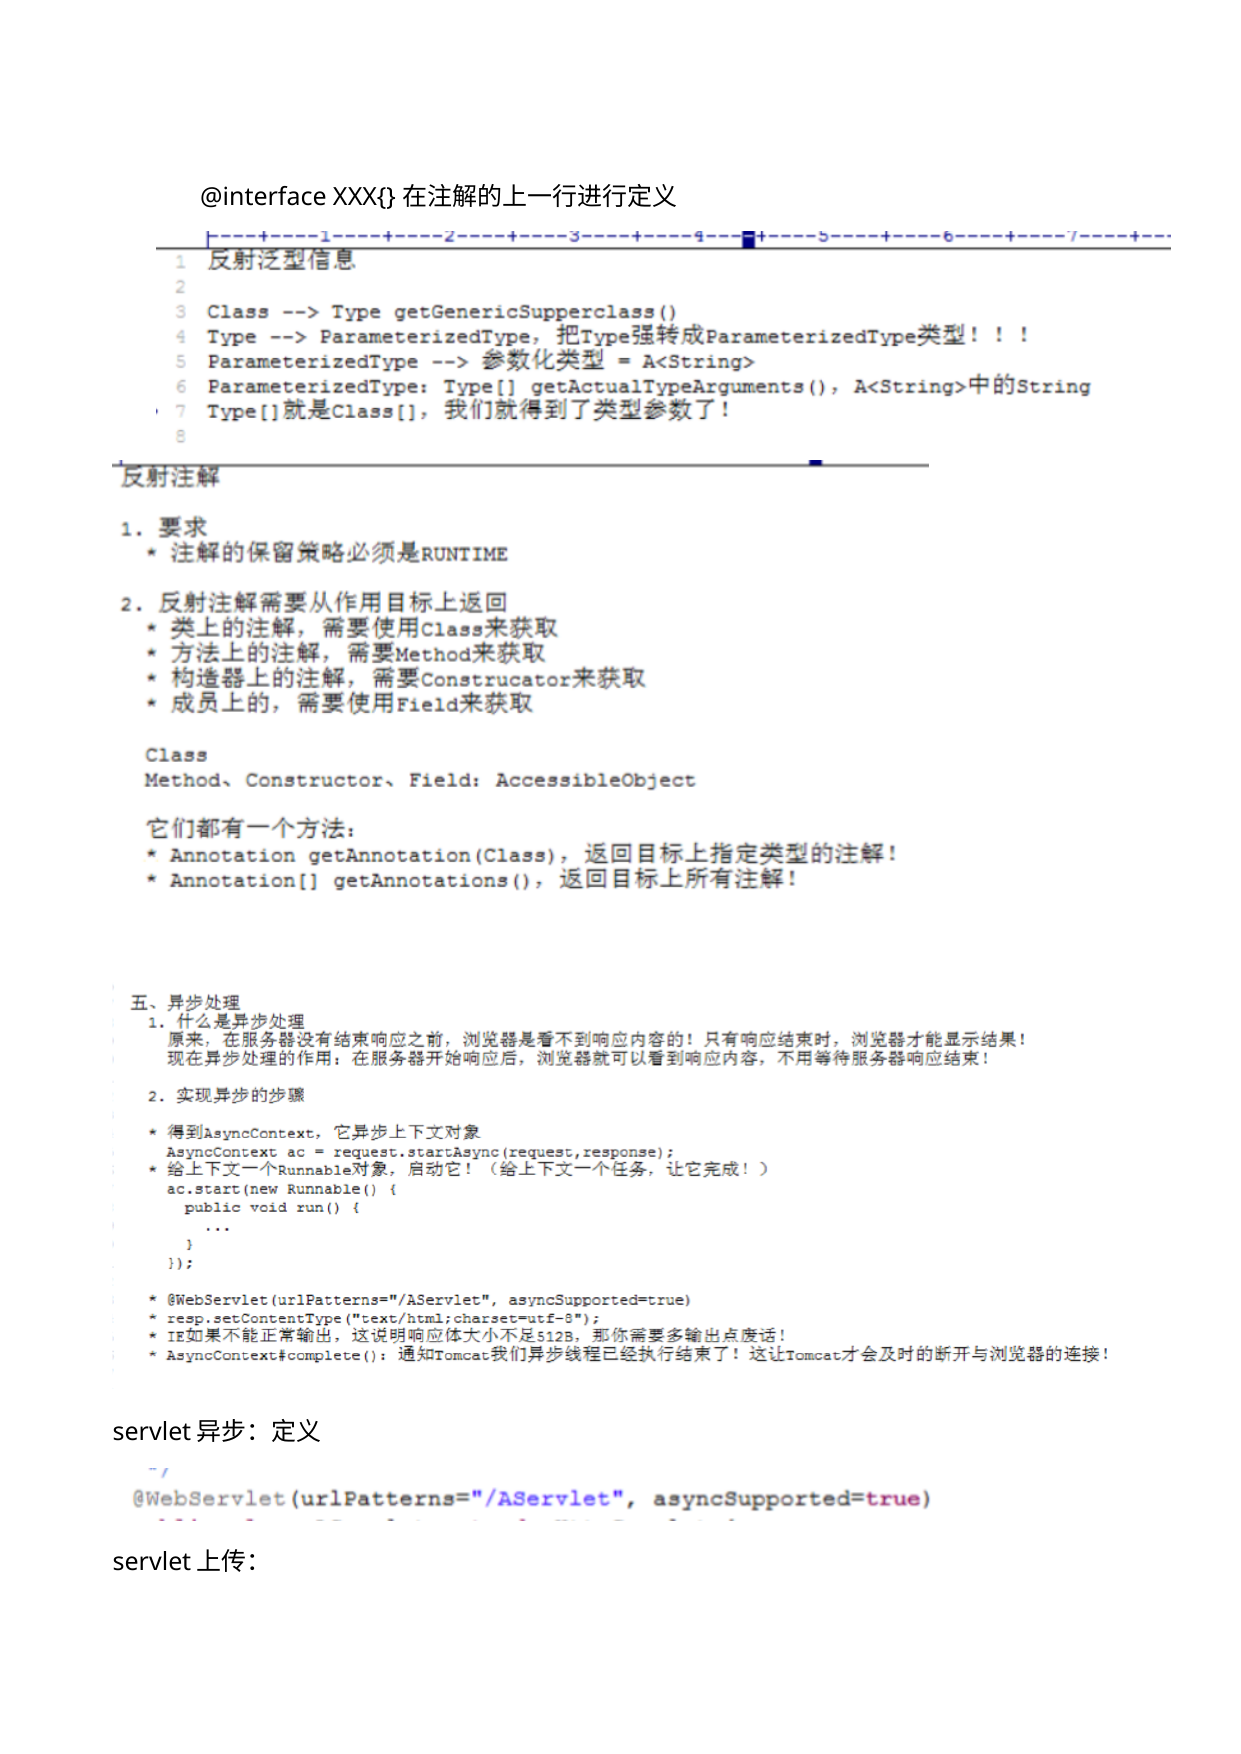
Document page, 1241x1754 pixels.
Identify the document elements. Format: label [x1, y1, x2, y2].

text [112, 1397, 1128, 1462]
picture [156, 231, 1171, 450]
picture [112, 982, 1128, 1389]
picture [112, 460, 929, 936]
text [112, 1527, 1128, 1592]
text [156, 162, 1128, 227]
picture [112, 1468, 1118, 1521]
